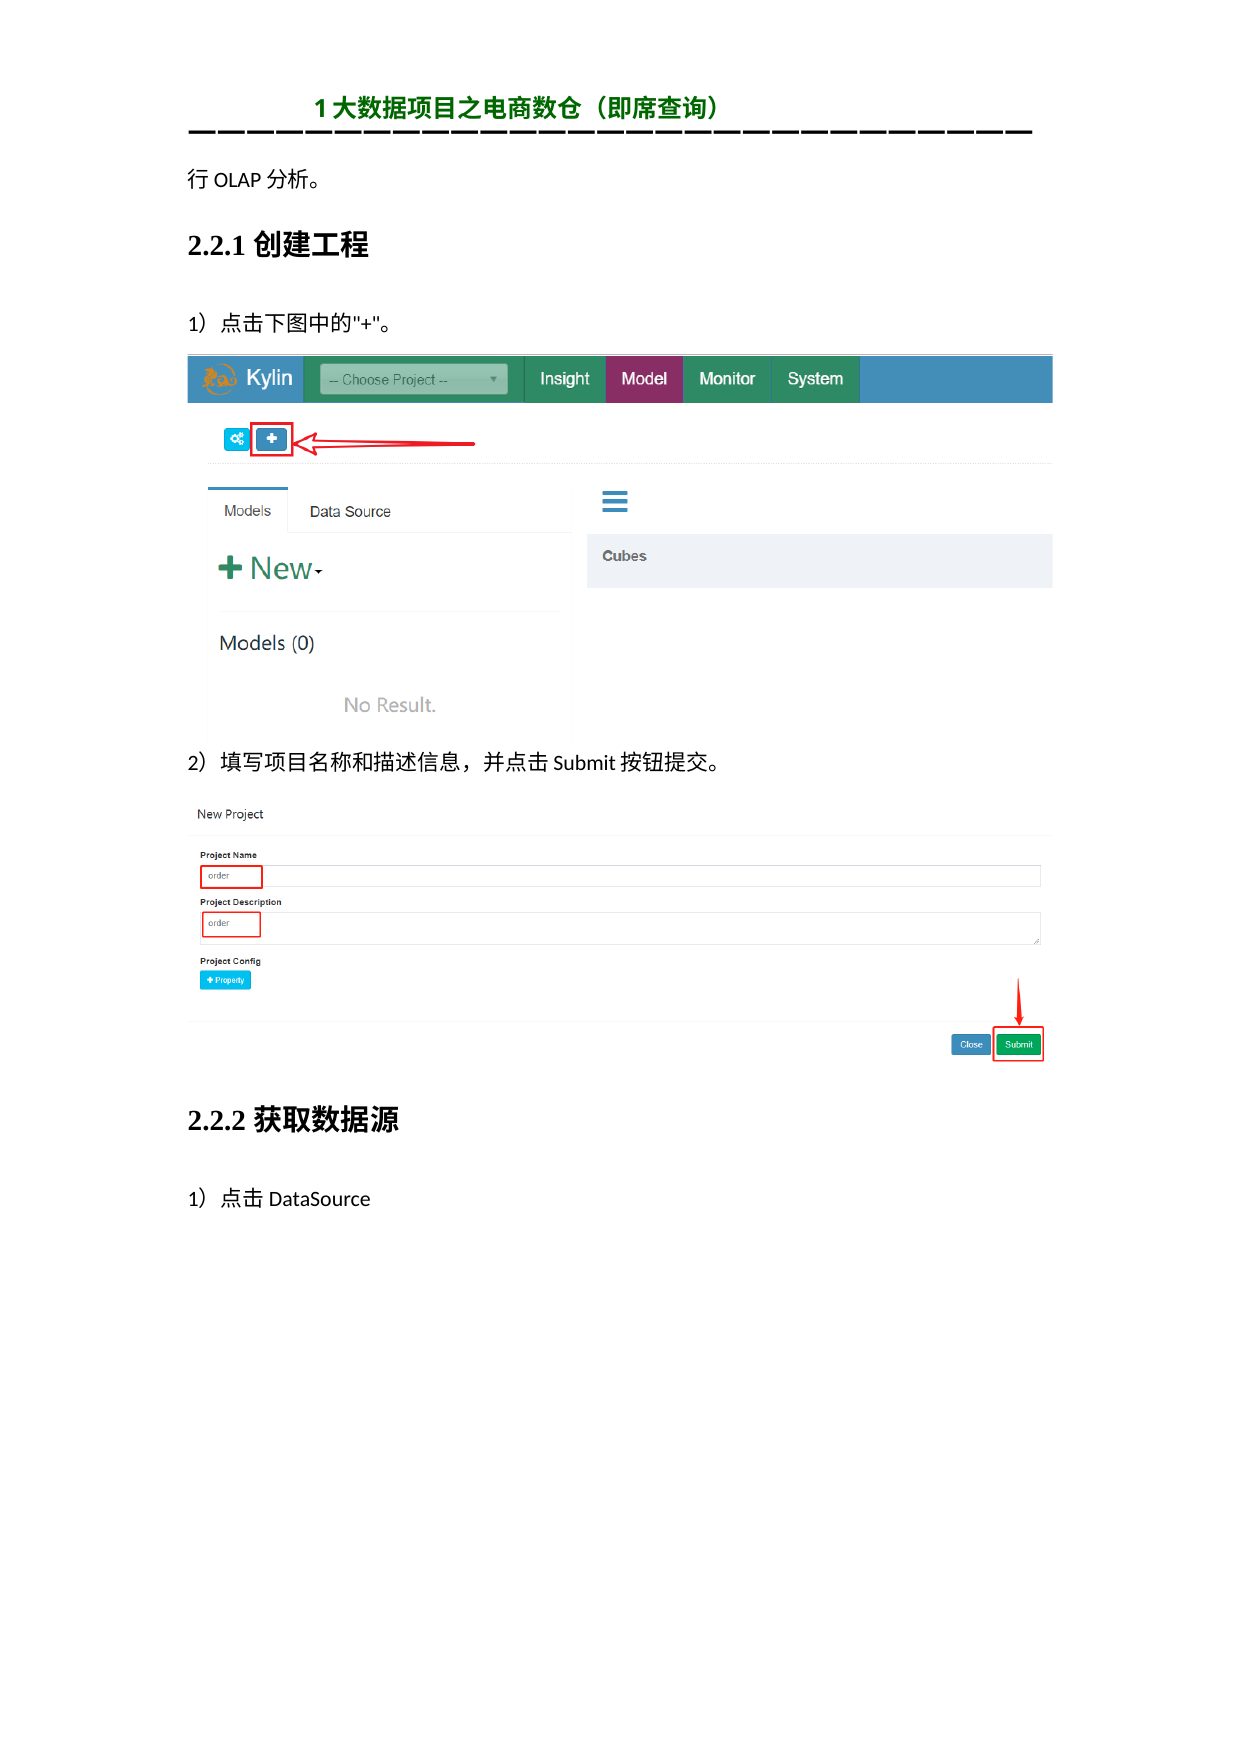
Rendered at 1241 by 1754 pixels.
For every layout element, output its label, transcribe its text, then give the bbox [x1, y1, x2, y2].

picture [187, 354, 1053, 741]
text 1）点击下图中的"+"。 [187, 306, 1053, 338]
text 2）填写项目名称和描述信息，并点击Submit按钮提交。 [187, 744, 1053, 777]
picture [187, 792, 1053, 1067]
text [187, 162, 1053, 194]
subtitle 2.2.2 获取数据源 [187, 1085, 1053, 1150]
subtitle 2.2.1 创建工程 [187, 210, 1053, 275]
text 1）点击DataSource [187, 1180, 1053, 1213]
